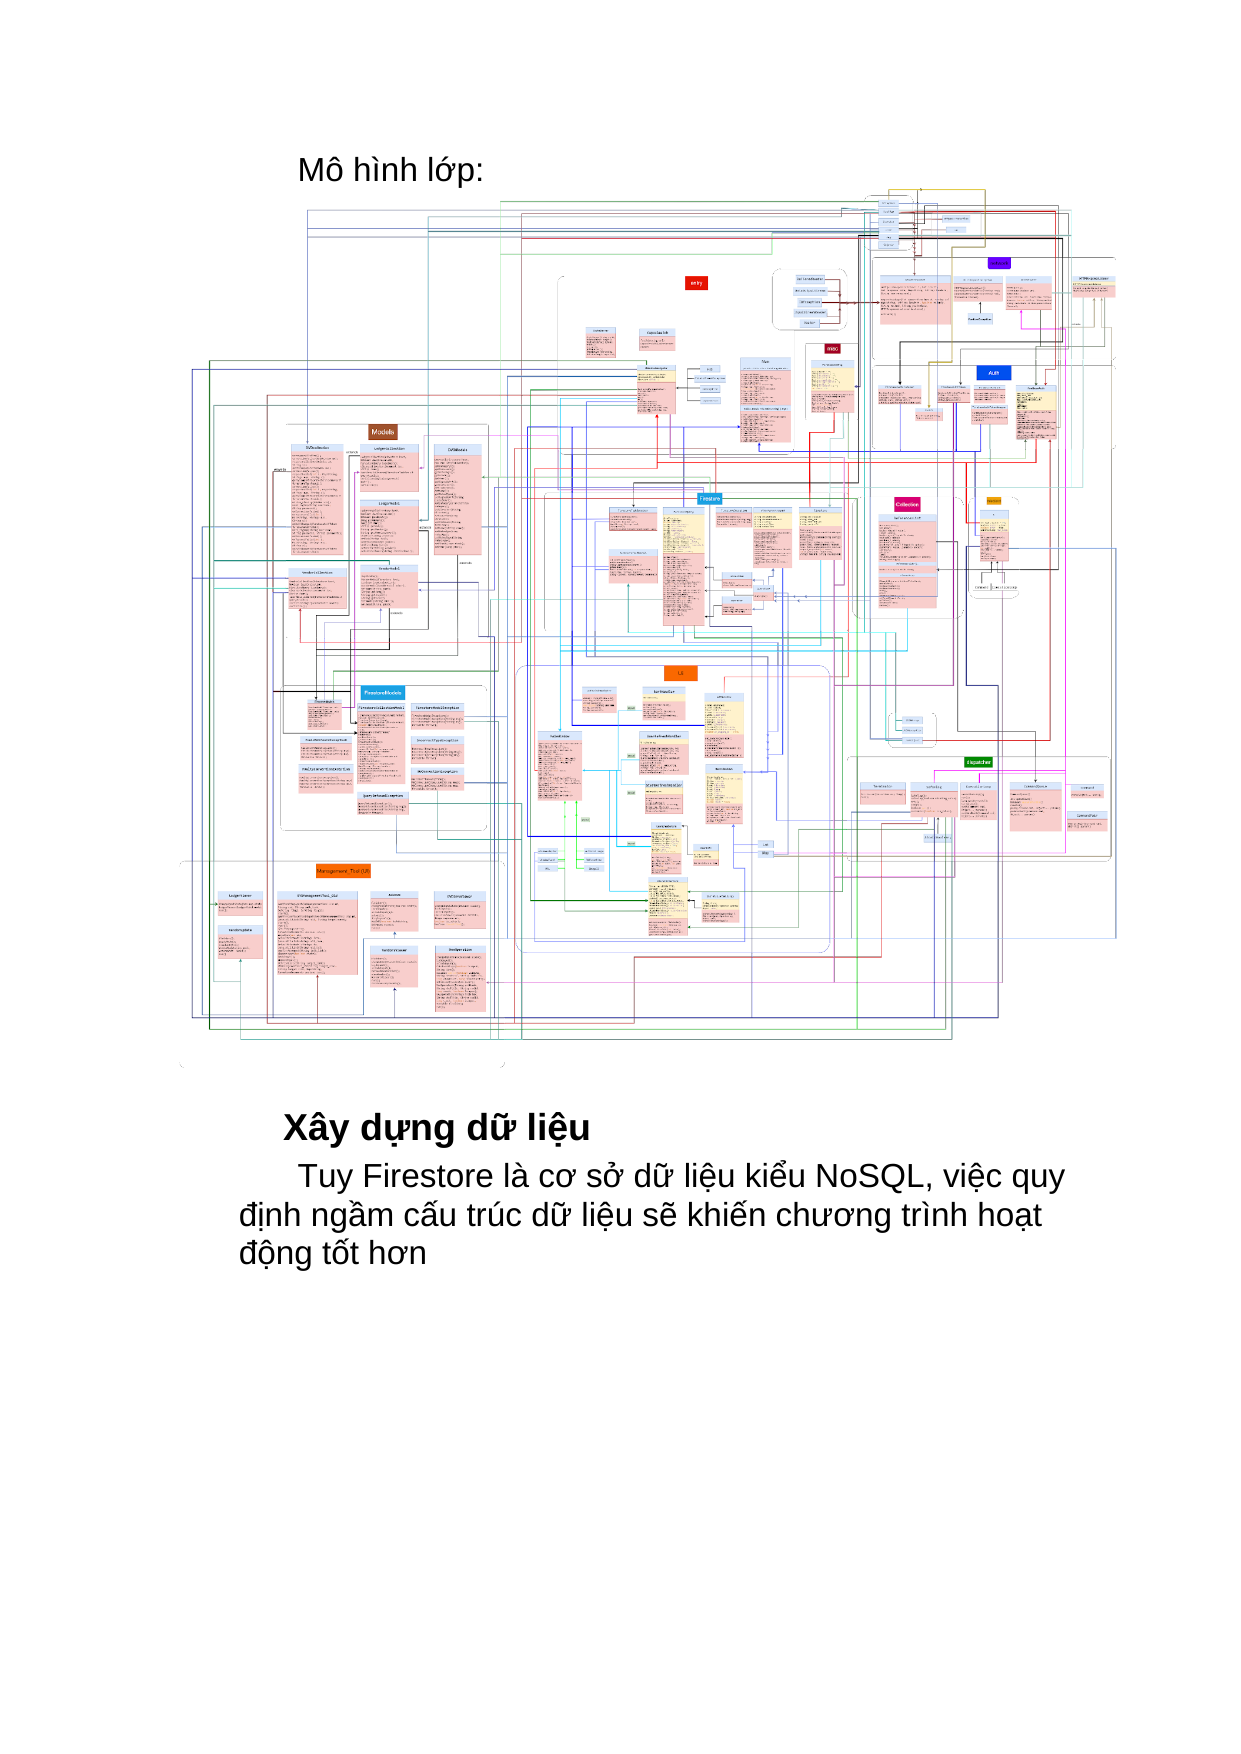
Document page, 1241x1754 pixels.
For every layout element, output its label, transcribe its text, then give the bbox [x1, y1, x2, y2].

picture [179, 188, 1120, 1068]
subtitle Xây dựng dữ liệu [225, 1105, 1090, 1148]
text Mô hình lớp: [238, 150, 1090, 188]
text Tuy Firestore là cơ sở dữ liệu kiểu NoSQL, việc quy định ngầm cấu trúc dữ liệu sẽ khiến chương trình hoạt động tốt hơn [238, 1157, 1090, 1272]
